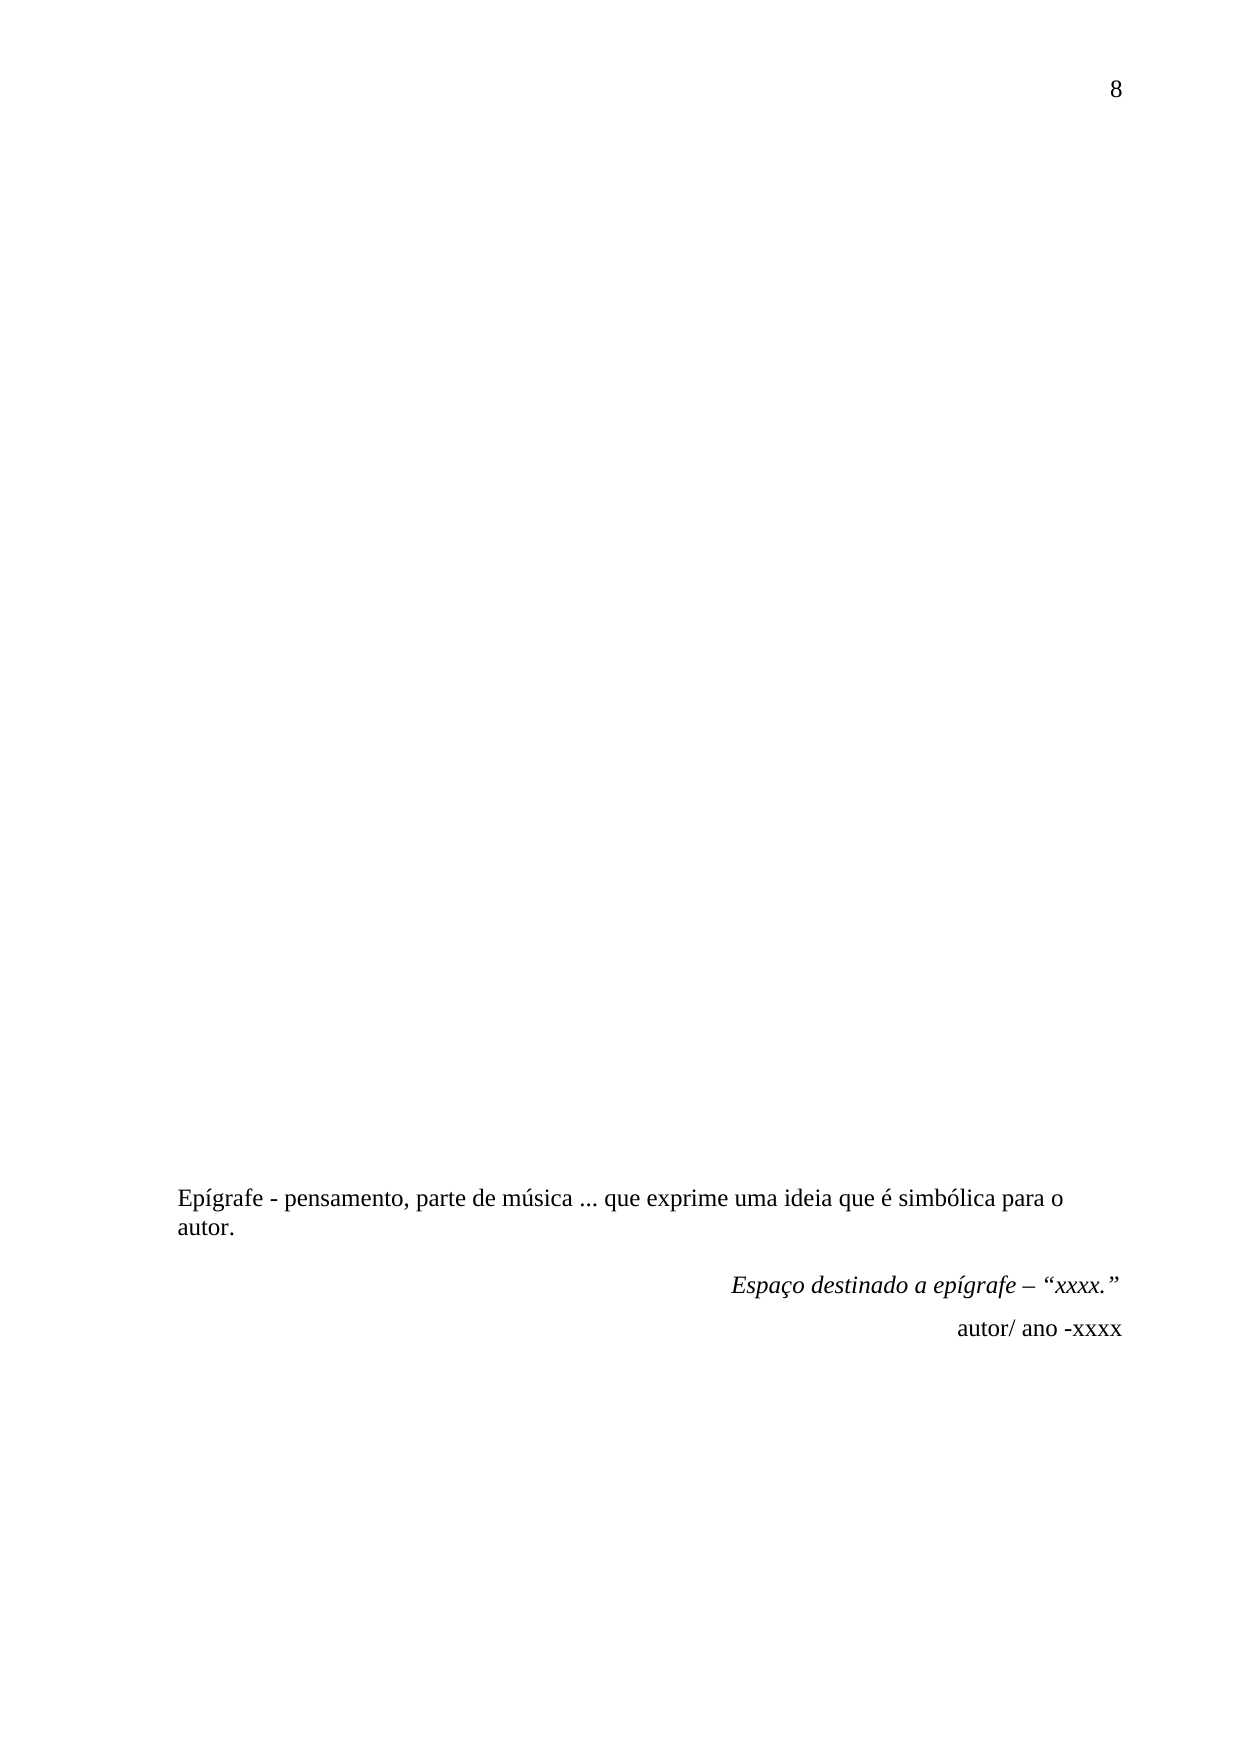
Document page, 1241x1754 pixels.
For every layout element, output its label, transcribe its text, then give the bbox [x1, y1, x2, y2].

text Espaço destinado a epígrafe – “xxxx.” [413, 1270, 1122, 1298]
text autor/ ano -xxxx [413, 1313, 1122, 1342]
text Epígrafe - pensamento, parte de música ... que exprime uma ideia que é simbólica para o autor. [177, 1183, 1122, 1241]
